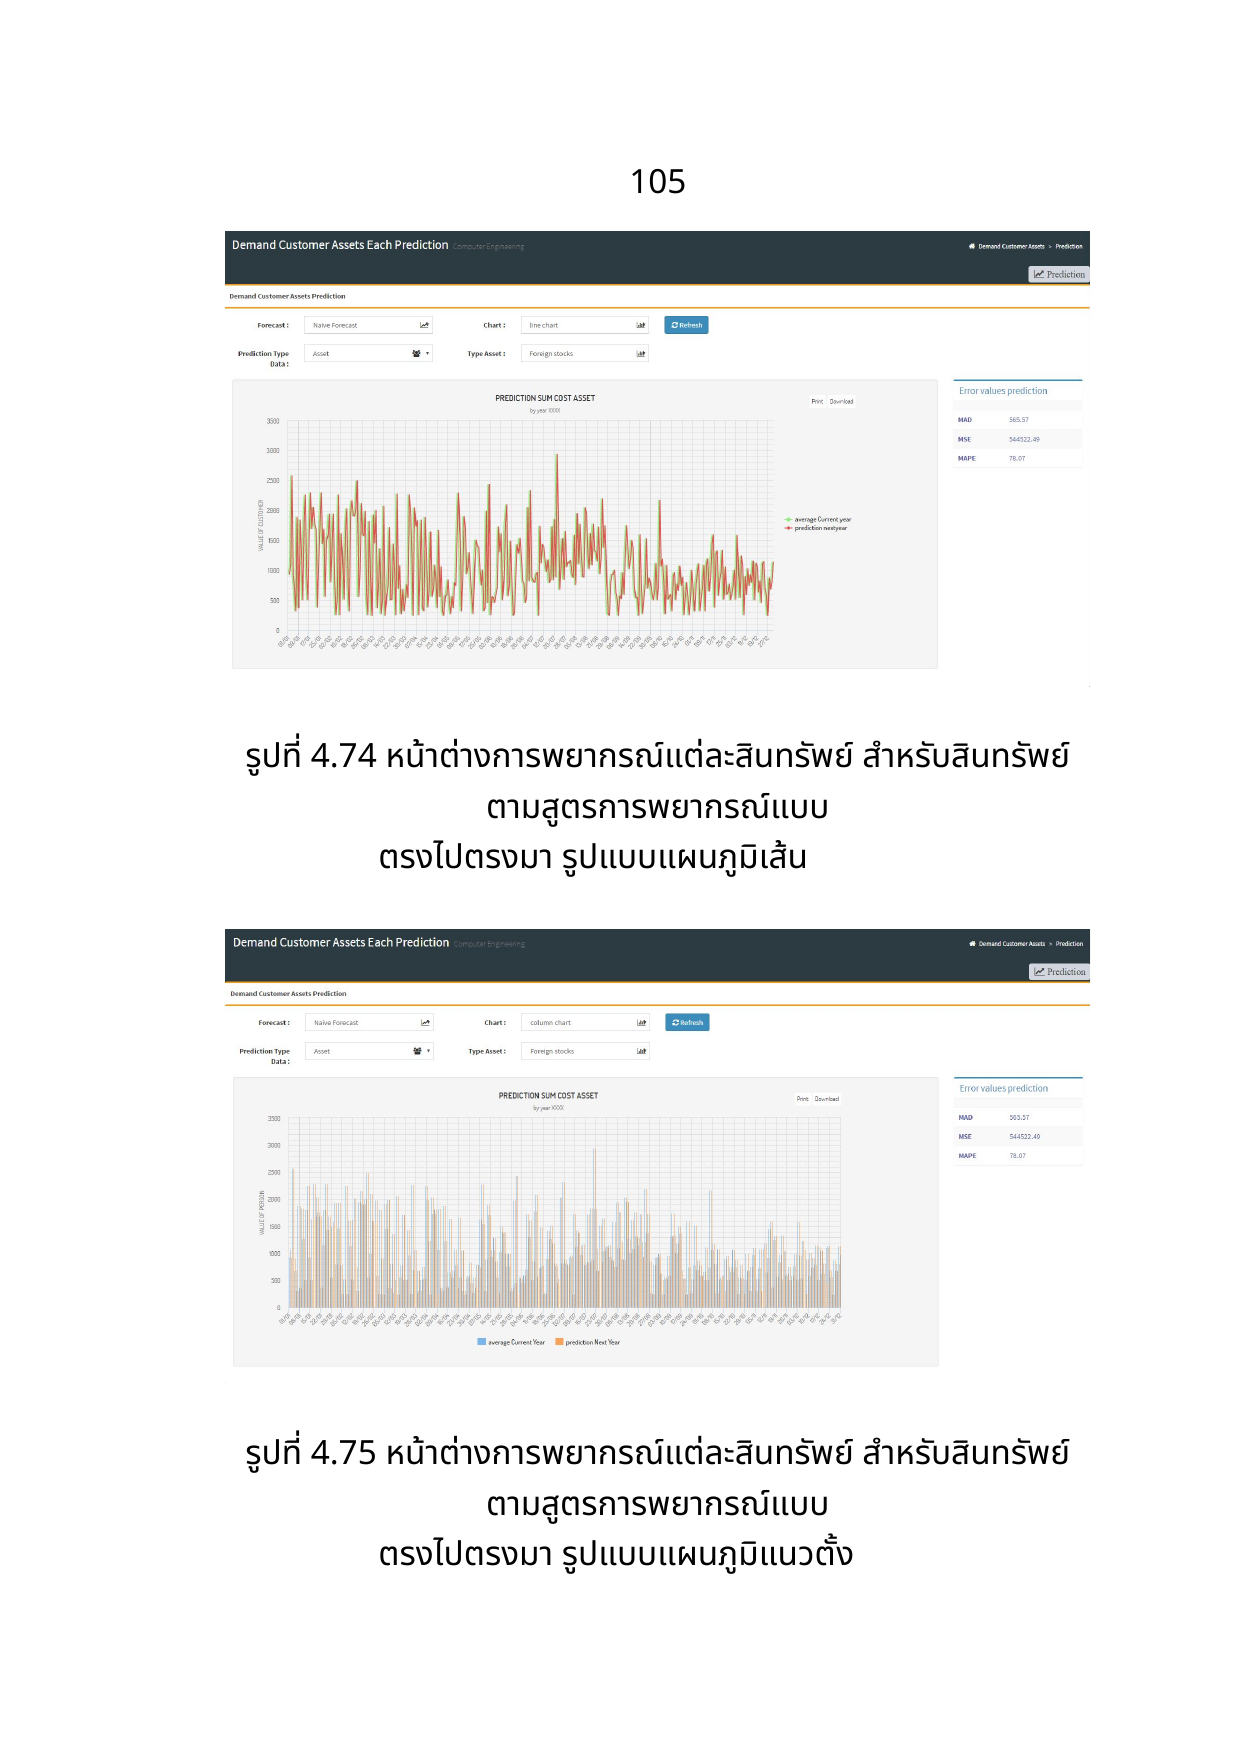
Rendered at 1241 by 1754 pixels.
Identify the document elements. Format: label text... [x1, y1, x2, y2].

picture [225, 231, 1091, 687]
text ตรงไปตรงมา รูปแบบแผนภูมิแนวตั้ง [225, 1530, 1090, 1580]
text รูปที่ 4.74 หน้าต่างการพยากรณ์แต่ละสินทรัพย์ สำหรับสินทรัพย์ ตามสูตรการพยากรณ์แบบ [225, 732, 1090, 833]
picture [225, 929, 1091, 1384]
text ตรงไปตรงมา รูปแบบแผนภูมิเส้น [225, 833, 1090, 884]
text รูปที่ 4.75 หน้าต่างการพยากรณ์แต่ละสินทรัพย์ สำหรับสินทรัพย์ ตามสูตรการพยากรณ์แบบ [225, 1429, 1090, 1530]
